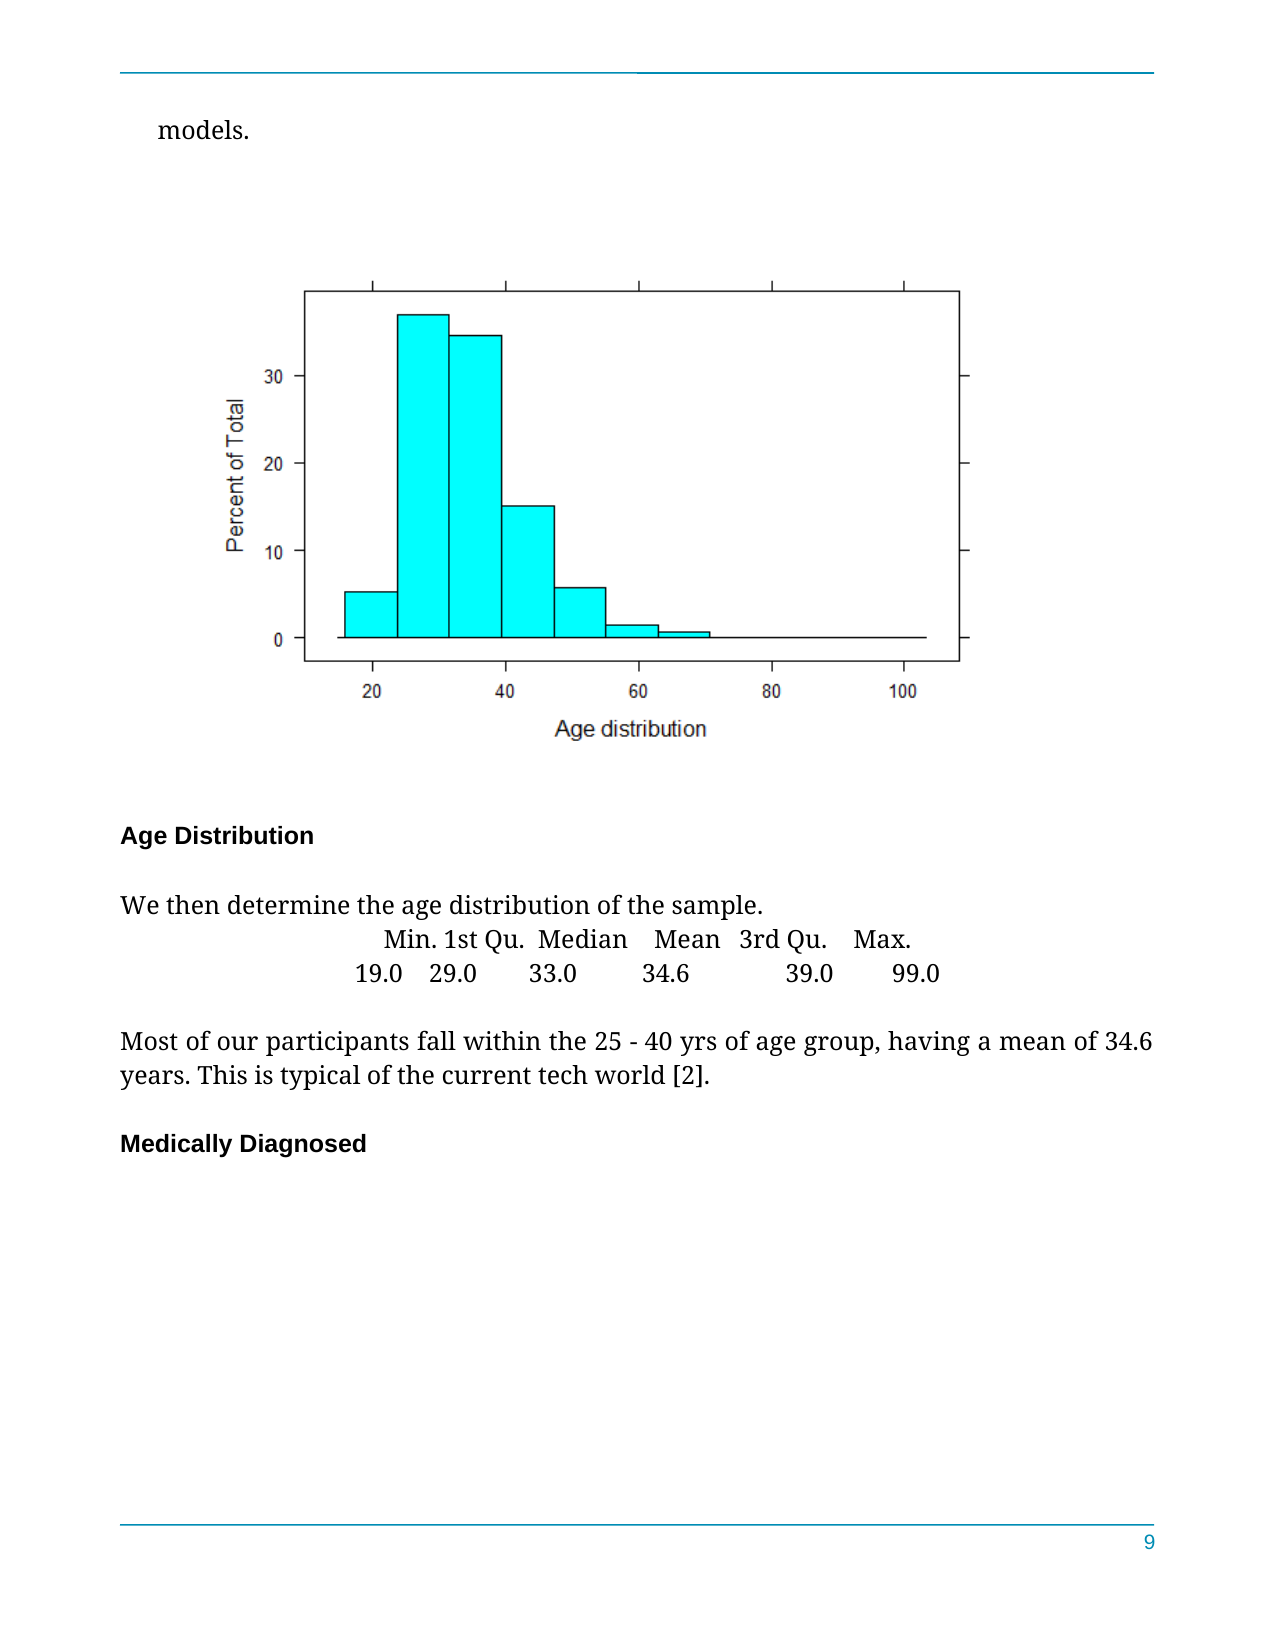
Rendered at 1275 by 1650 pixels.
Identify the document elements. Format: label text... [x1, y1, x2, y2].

subtitle Medically Diagnosed [120, 1129, 1155, 1158]
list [120, 112, 1155, 181]
text Min. 1st Qu. Median Mean 3rd Qu. Max. [120, 922, 1155, 956]
text 19.0 29.0 33.0 34.6 39.0 99.0 [120, 956, 1155, 990]
picture [214, 227, 1013, 759]
text We then determine the age distribution of the sample. [120, 888, 1155, 922]
text Most of our participants fall within the 25 - 40 yrs of age group, having a mean of 34.6 years. This is typical of the current tech world [2]. [120, 1024, 1155, 1092]
